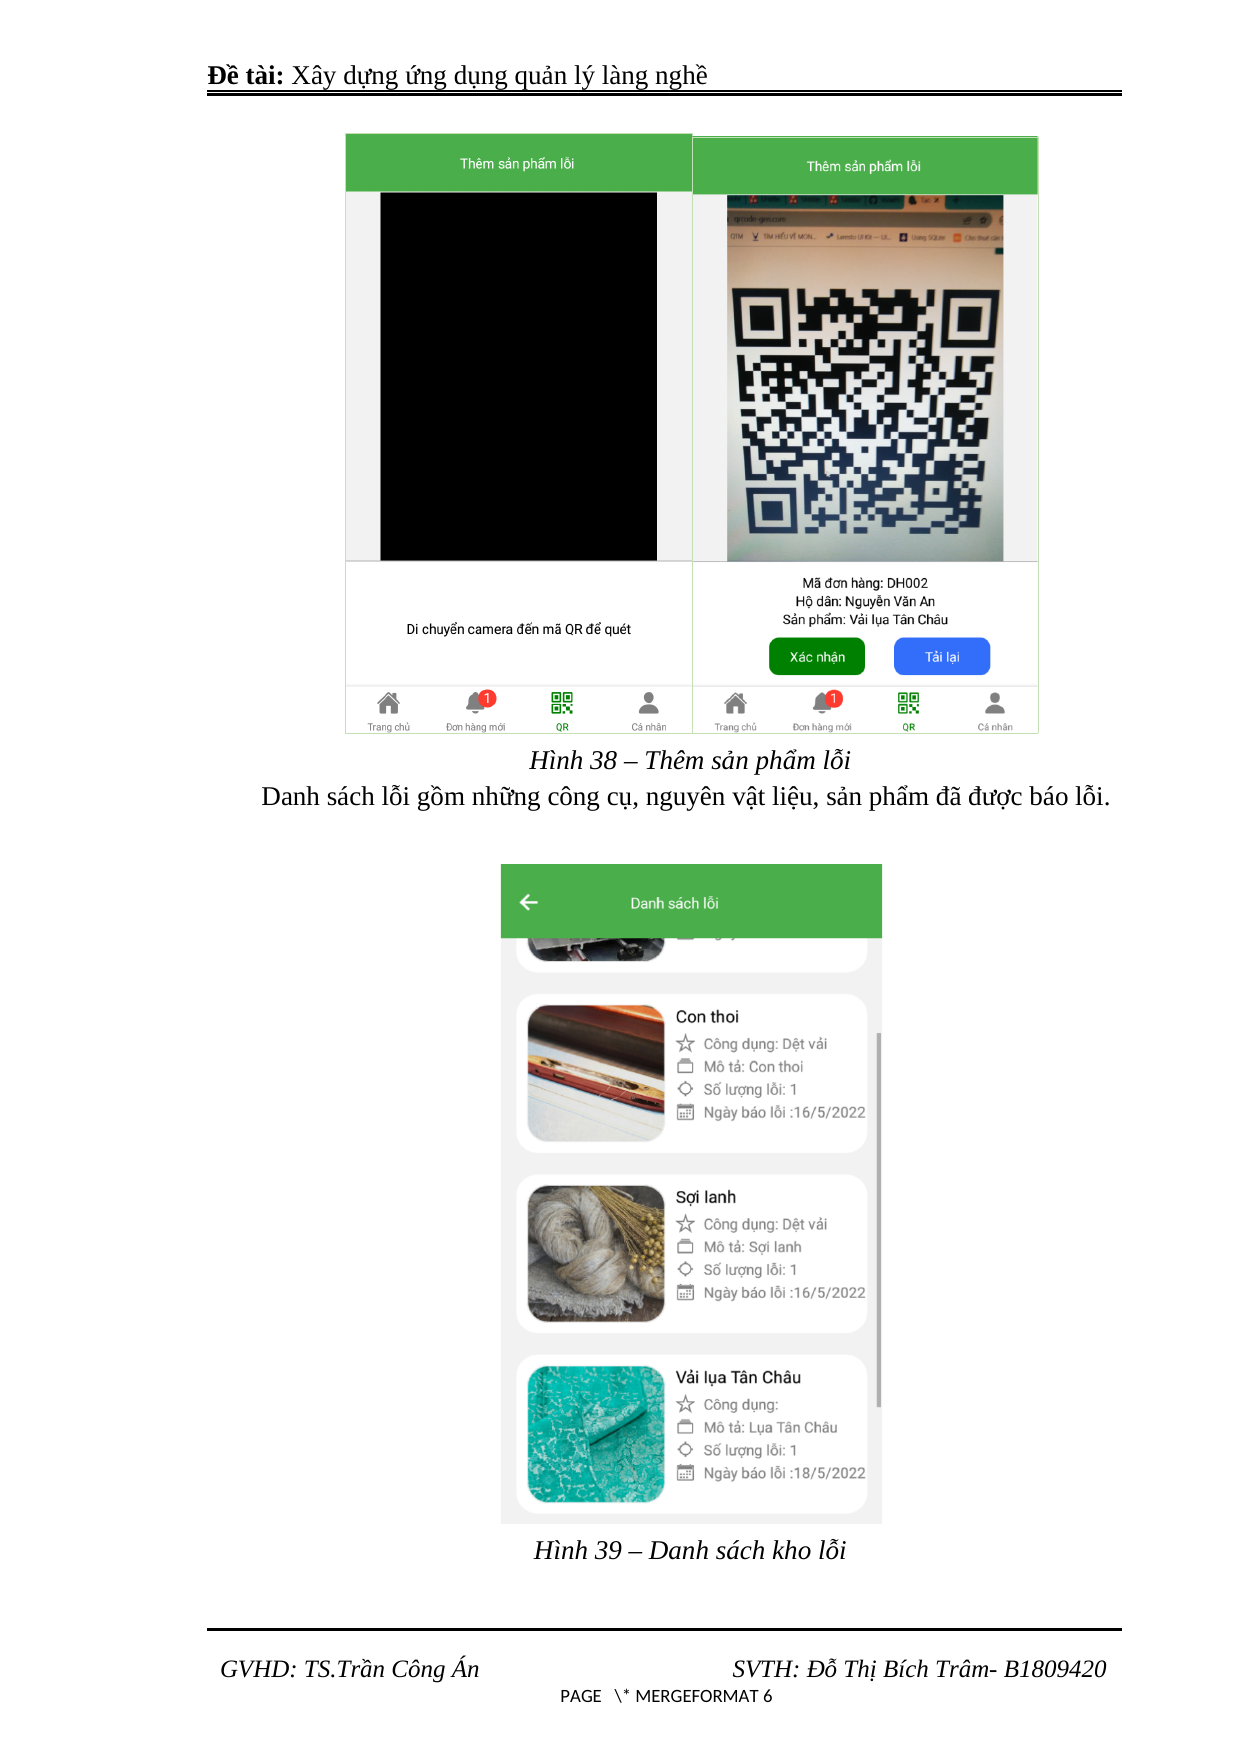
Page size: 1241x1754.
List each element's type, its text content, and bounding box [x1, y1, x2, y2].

text Hình 39 – Danh sách kho lỗi [207, 1534, 1122, 1565]
picture [346, 134, 1038, 733]
text Danh sách lỗi gồm những công cụ, nguyên vật liệu, sản phẩm đã được báo lỗi. [207, 780, 1122, 811]
picture [693, 138, 1038, 733]
text Hình 38 – Thêm sản phẩm lỗi [207, 744, 1122, 775]
picture [500, 864, 883, 1524]
